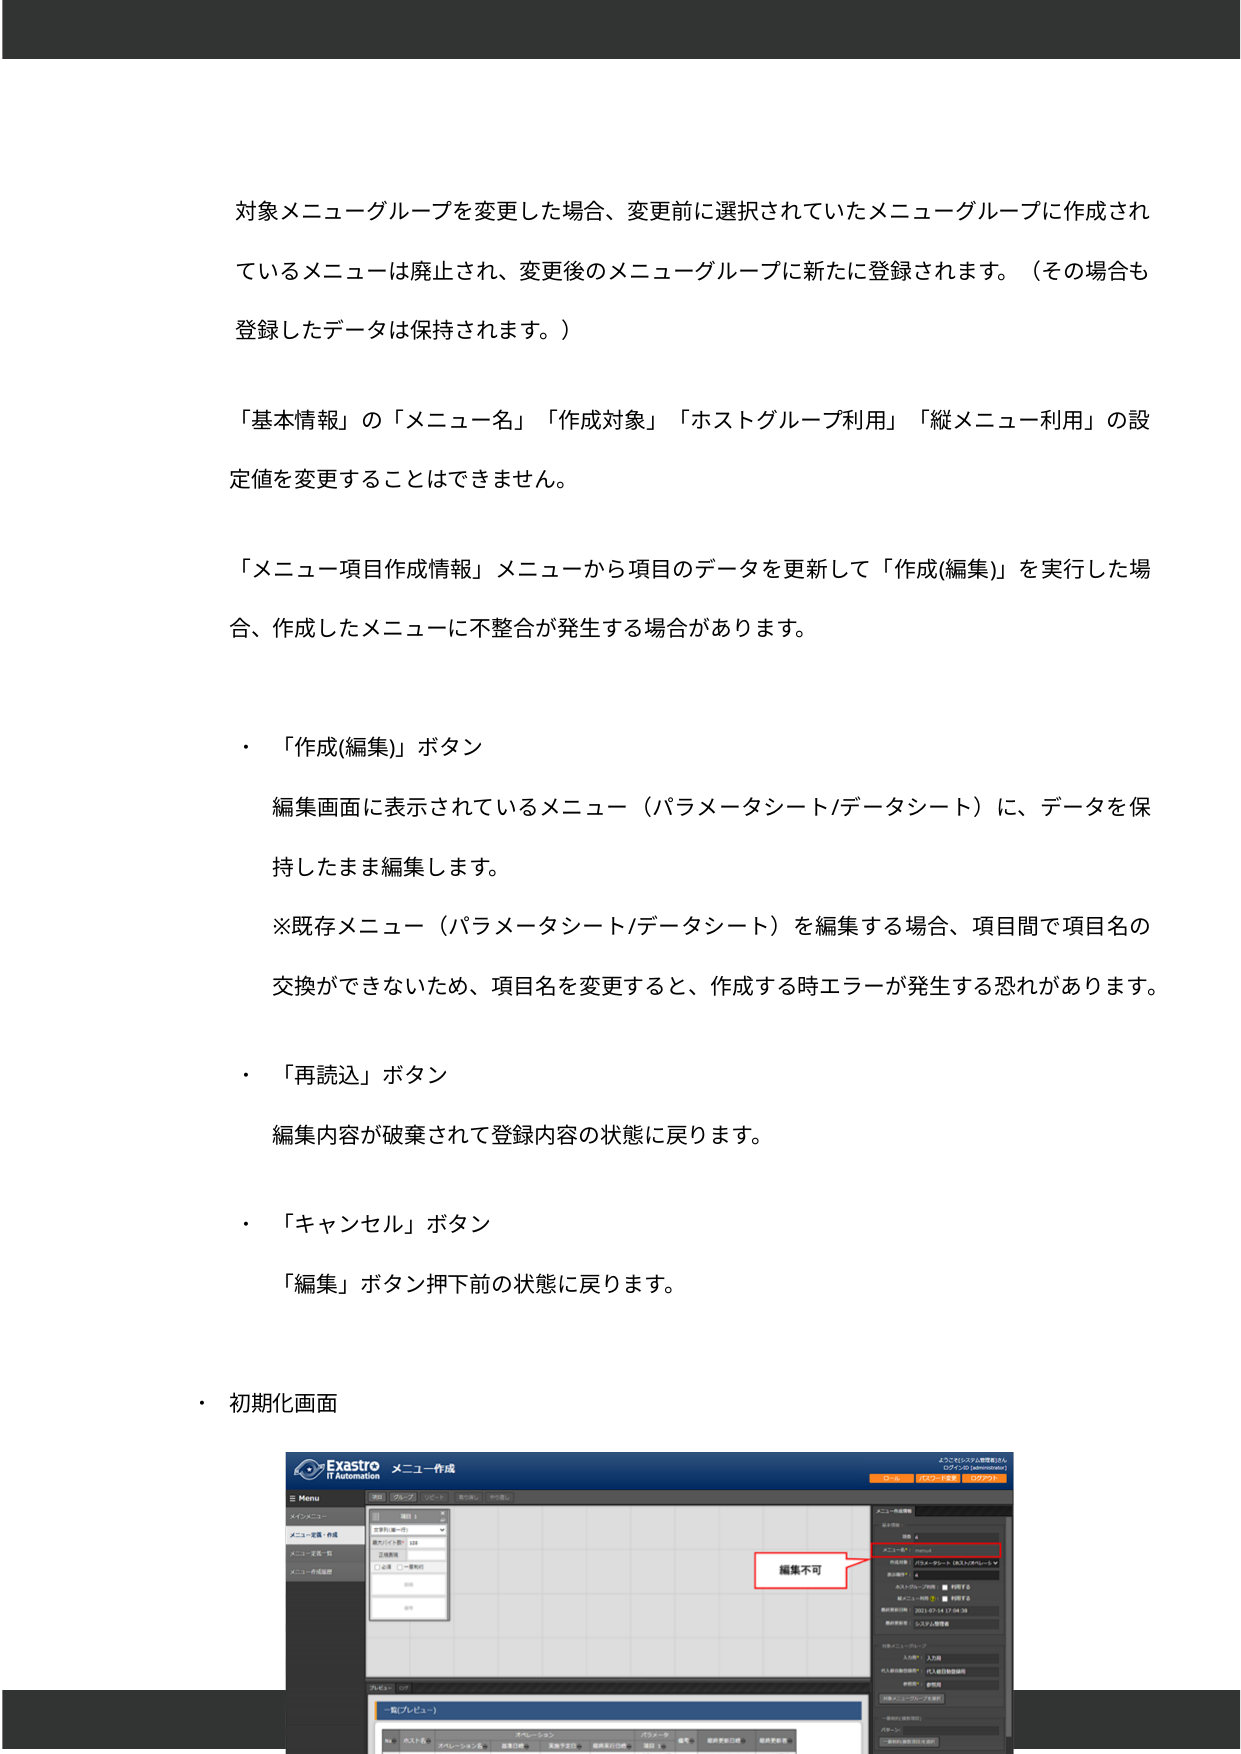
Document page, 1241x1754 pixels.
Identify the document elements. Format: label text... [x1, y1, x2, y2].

list 「メニュー項目作成情報」メニューから項目のデータを更新して「作成(編集)」を実行した場合、作成したメニューに不整合が発生する場合があります。 [229, 538, 1152, 657]
list 「再読込」ボタン 編集内容が破棄されて登録内容の状態に戻ります。 [235, 1044, 1152, 1163]
list 初期化画面 [191, 1372, 1152, 1432]
list 「作成(編集)」ボタン 編集画面に表示されているメニュー（パラメータシート/データシート）に、データを保持したまま編集します。 ※既存メニュー（パラメータシート/データシート）を編集する場合、項目間で項目名の交換ができないため、項目名を変更すると、作成する時エラーが発生する恐れがあります。 [235, 717, 1152, 1014]
list 対象メニューグループを変更した場合、変更前に選択されていたメニューグループに作成されているメニューは廃止され、変更後のメニューグループに新たに登録されます。（その場合も登録したデータは保持されます。） [235, 180, 1152, 359]
list 「キャンセル」ボタン 「編集」ボタン押下前の状態に戻ります。 [235, 1193, 1152, 1312]
picture [2, 0, 1241, 59]
list 「基本情報」の「メニュー名」「作成対象」「ホストグループ利用」「縦メニュー利用」の設定値を変更することはできません。 [229, 389, 1152, 508]
picture [2, 1452, 1241, 1754]
